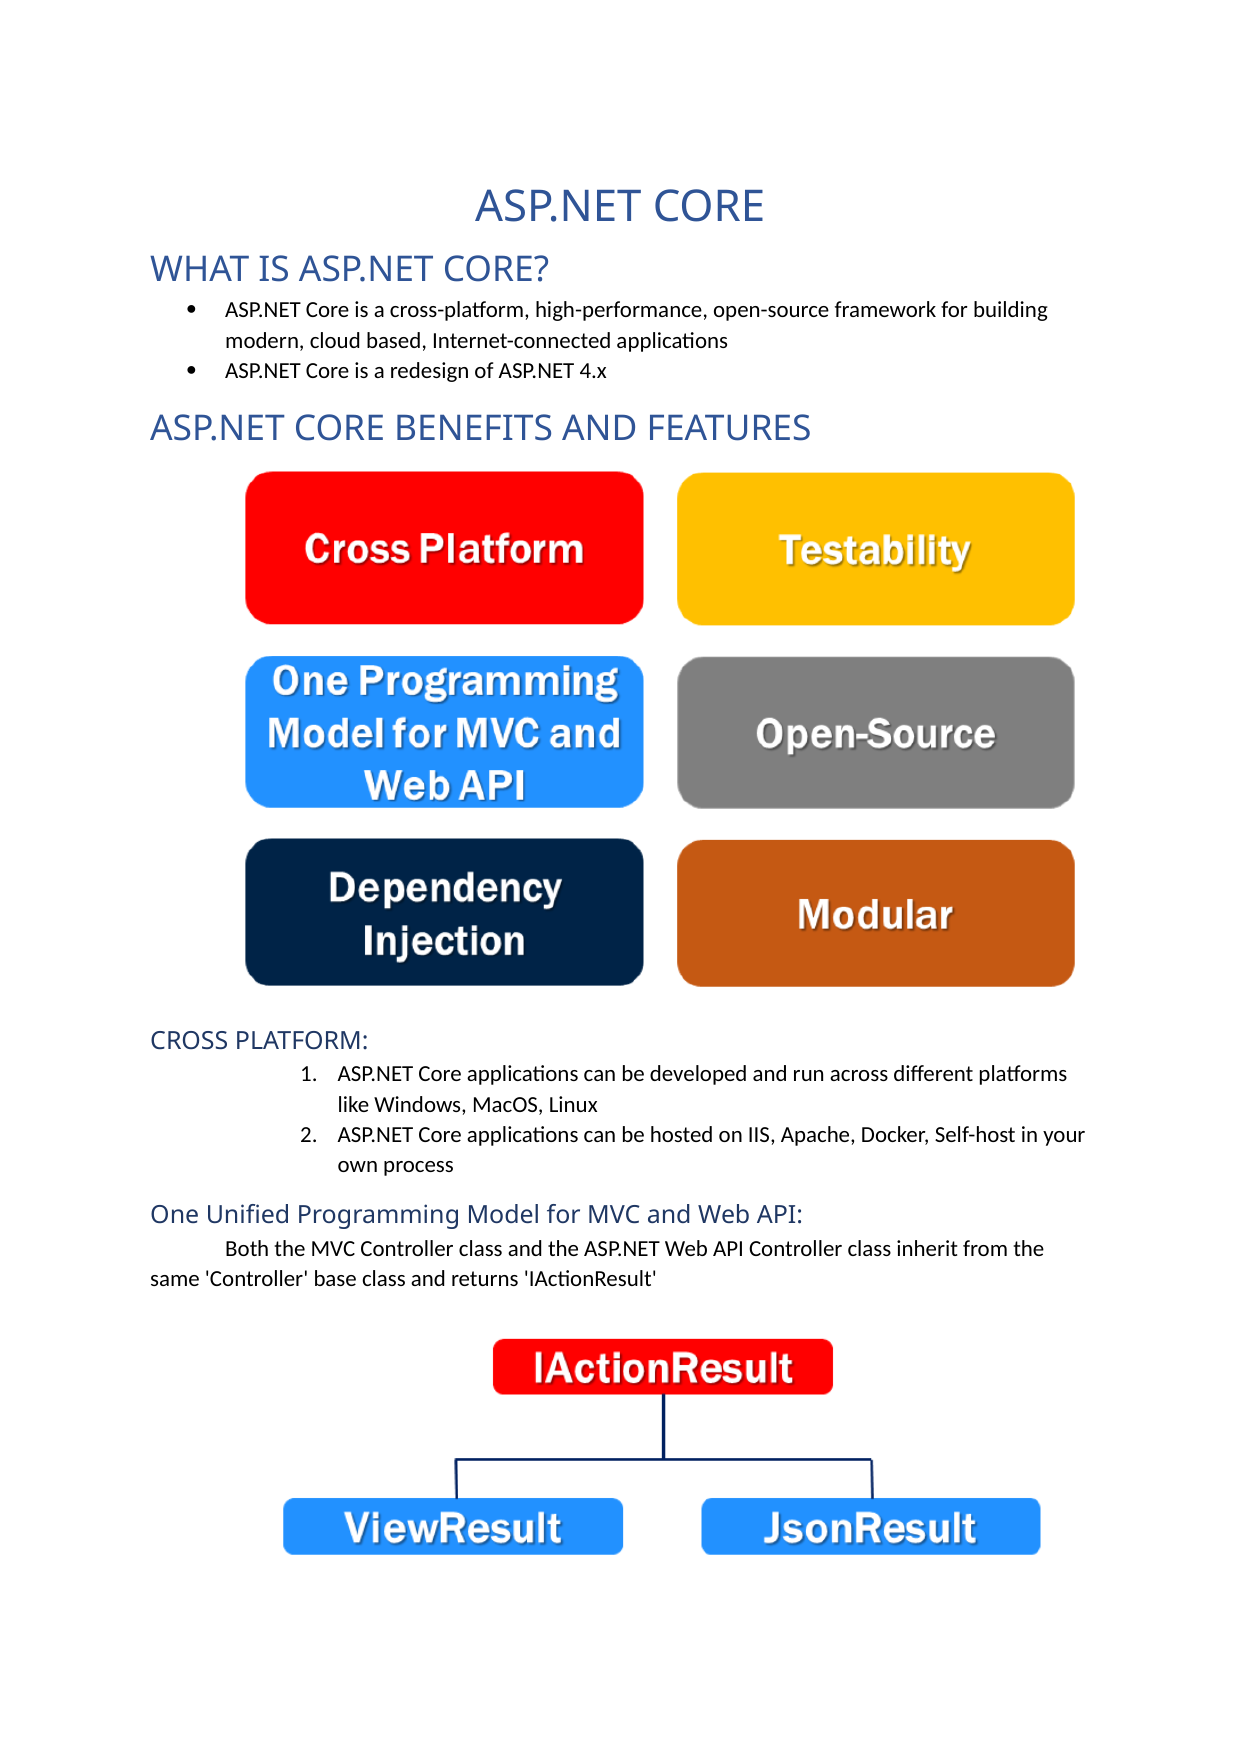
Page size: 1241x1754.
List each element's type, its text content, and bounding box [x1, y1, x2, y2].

list ASP.NET Core applications can be hosted on IIS, Apache, Docker, Self-host in your own process [300, 1120, 1090, 1178]
picture [225, 1310, 1104, 1598]
list ASP.NET Core is a cross-platform, high-performance, open-source framework for building modern, cloud based, Internet-connected applications [187, 296, 1090, 354]
subtitle WHAT IS ASP.NET CORE? [150, 243, 1090, 292]
text Both the MVC Controller class and the ASP.NET Web API Controller class inherit from the same 'Controller' base class and returns 'IActionResult' [150, 1234, 1090, 1292]
list ASP.NET Core is a redesign of ASP.NET 4.x [187, 356, 1090, 384]
subtitle ASP.NET CORE BENEFITS AND FEATURES [150, 403, 1090, 451]
subtitle ASP.NET CORE [150, 175, 1090, 234]
picture [225, 455, 1091, 1004]
subtitle CROSS PLATFORM: [150, 1023, 1090, 1057]
subtitle One Unified Programming Model for MVC and Web API: [150, 1197, 1090, 1231]
list ASP.NET Core applications can be developed and run across different platforms like Windows, MacOS, Linux [300, 1059, 1090, 1118]
